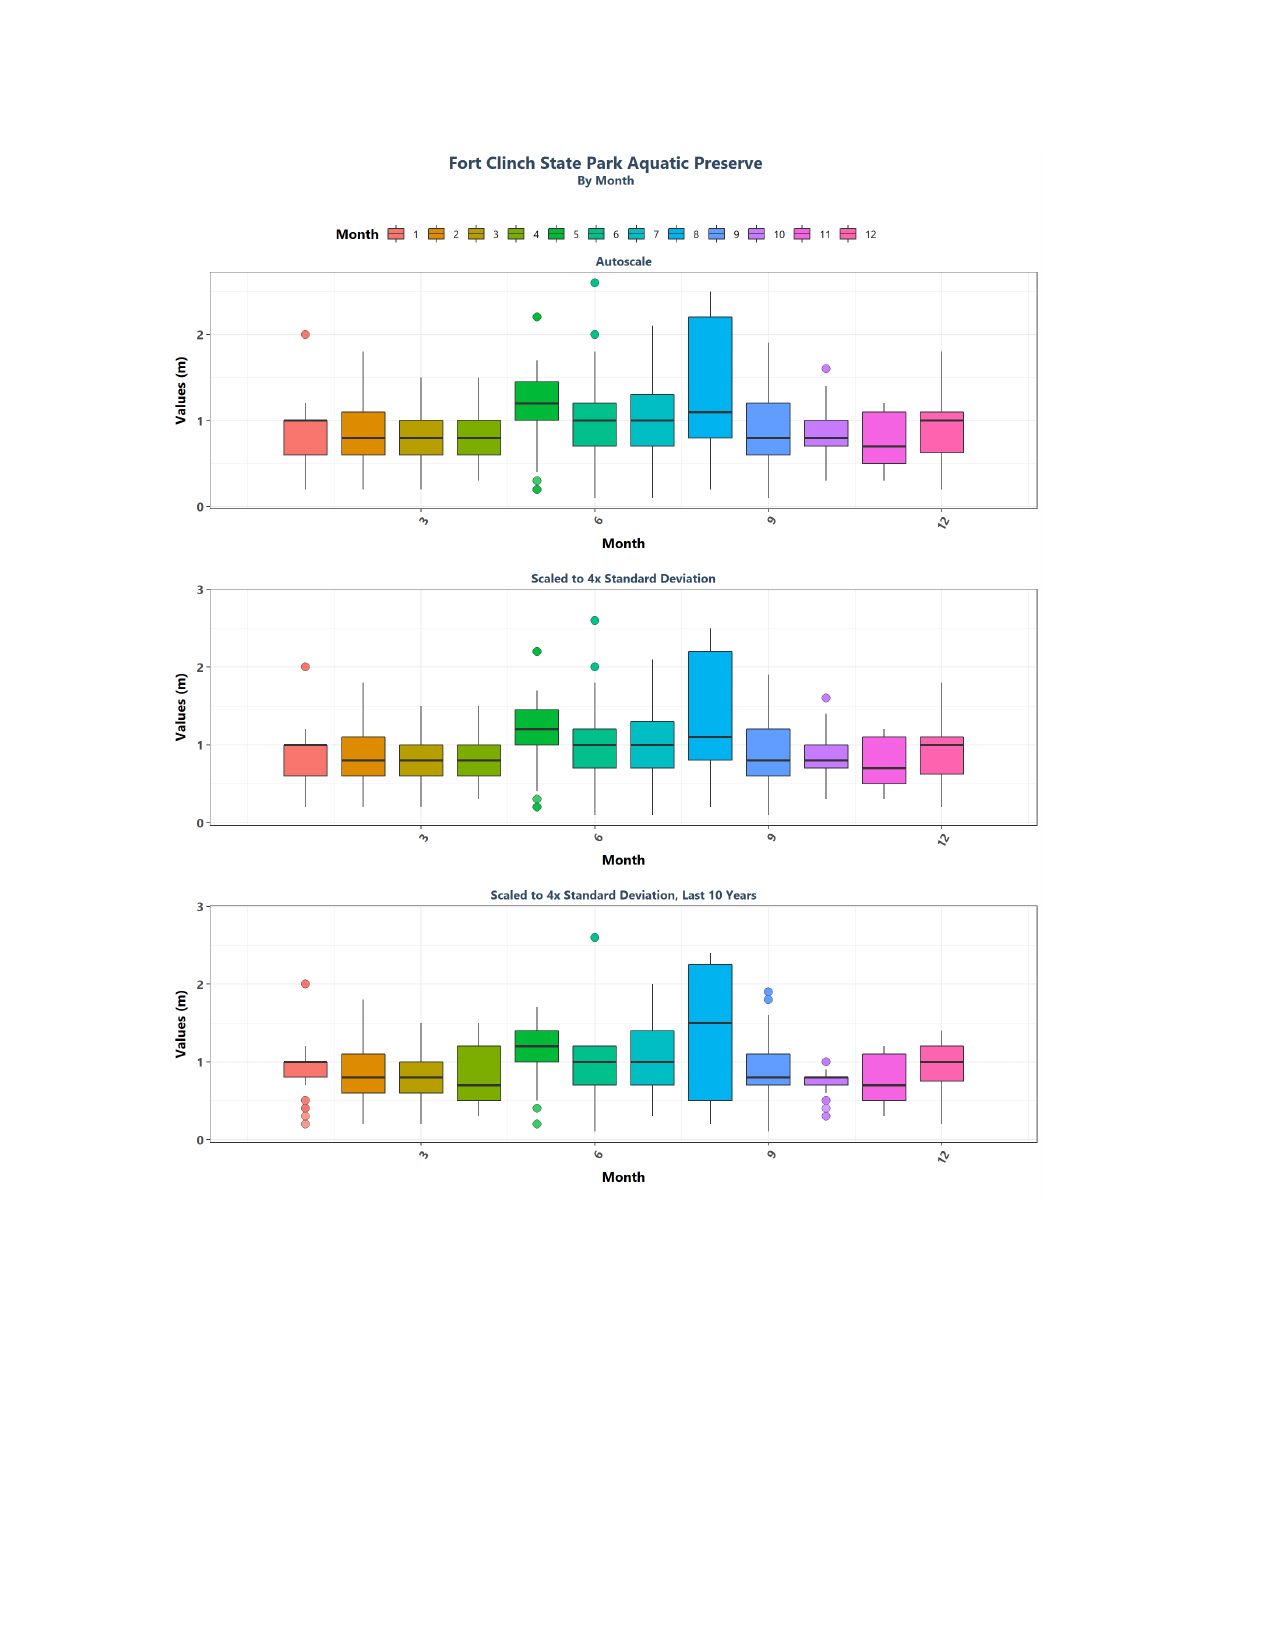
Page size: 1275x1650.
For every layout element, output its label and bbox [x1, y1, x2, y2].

picture [168, 150, 1044, 1200]
